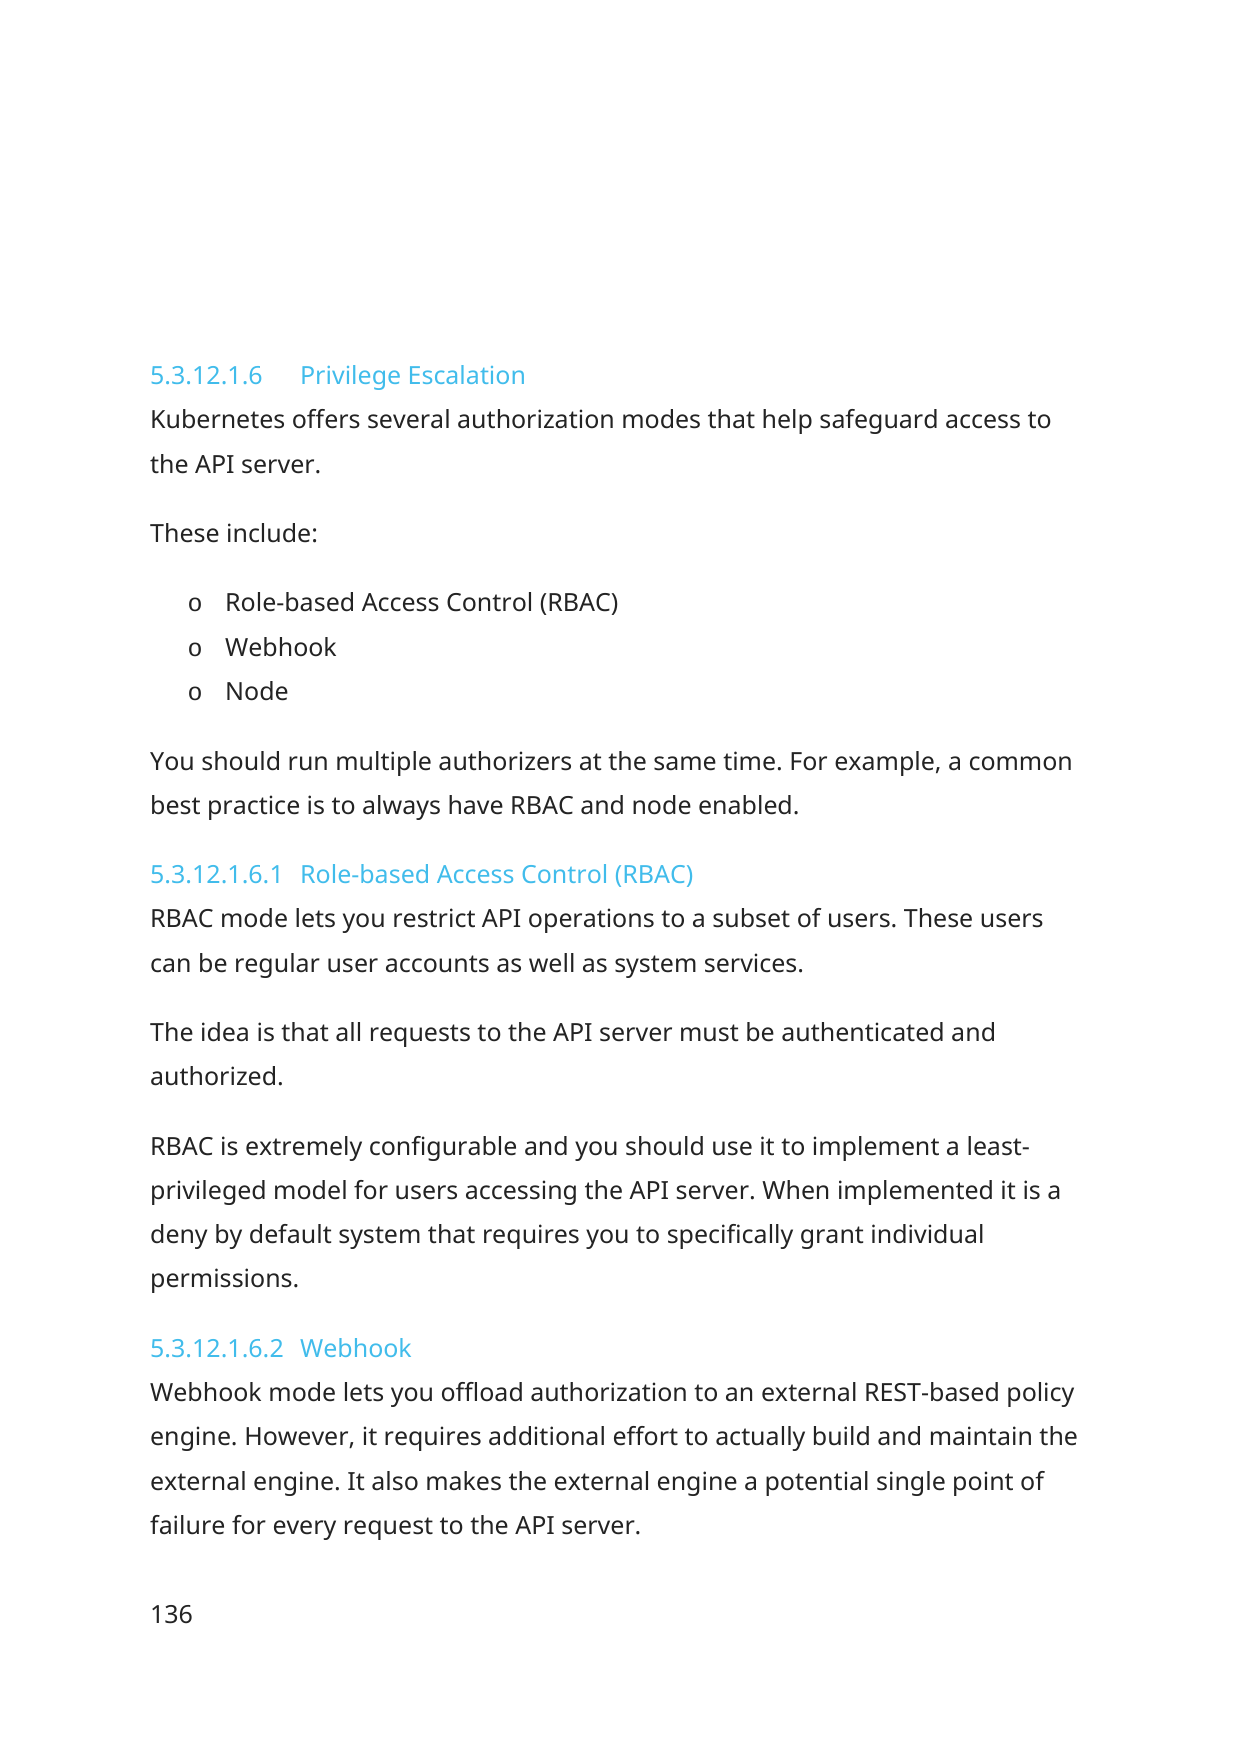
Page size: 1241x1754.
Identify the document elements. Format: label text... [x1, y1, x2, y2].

text You should run multiple authorizers at the same time. For example, a common best practice is to always have RBAC and node enabled. [150, 743, 1090, 822]
text The idea is that all requests to the API server must be authenticated and authorized. [150, 1015, 1090, 1093]
text RBAC mode lets you restrict API operations to a subset of users. These users can be regular user accounts as well as system services. [150, 901, 1090, 979]
subtitle Webhook [150, 1330, 1090, 1364]
text Webhook mode lets you offload authorization to an external REST-based policy engine. However, it requires additional effort to actually build and maintain the external engine. It also makes the external engine a potential single point of failure for every request to the API server. [150, 1374, 1090, 1541]
subtitle Privilege Escalation [150, 358, 1090, 392]
text RBAC is extremely configurable and you should use it to implement a least-privileged model for users accessing the API server. When implemented it is a deny by default system that requires you to specifically grant individual permissions. [150, 1128, 1090, 1295]
list Webhook [187, 629, 1090, 664]
list Node [187, 674, 1090, 708]
list Role-based Access Control (RBAC) [187, 585, 1090, 619]
text These include: [150, 516, 1090, 550]
subtitle Role-based Access Control (RBAC) [150, 857, 1090, 891]
text Kubernetes offers several authorization modes that help safeguard access to the API server. [150, 402, 1090, 480]
